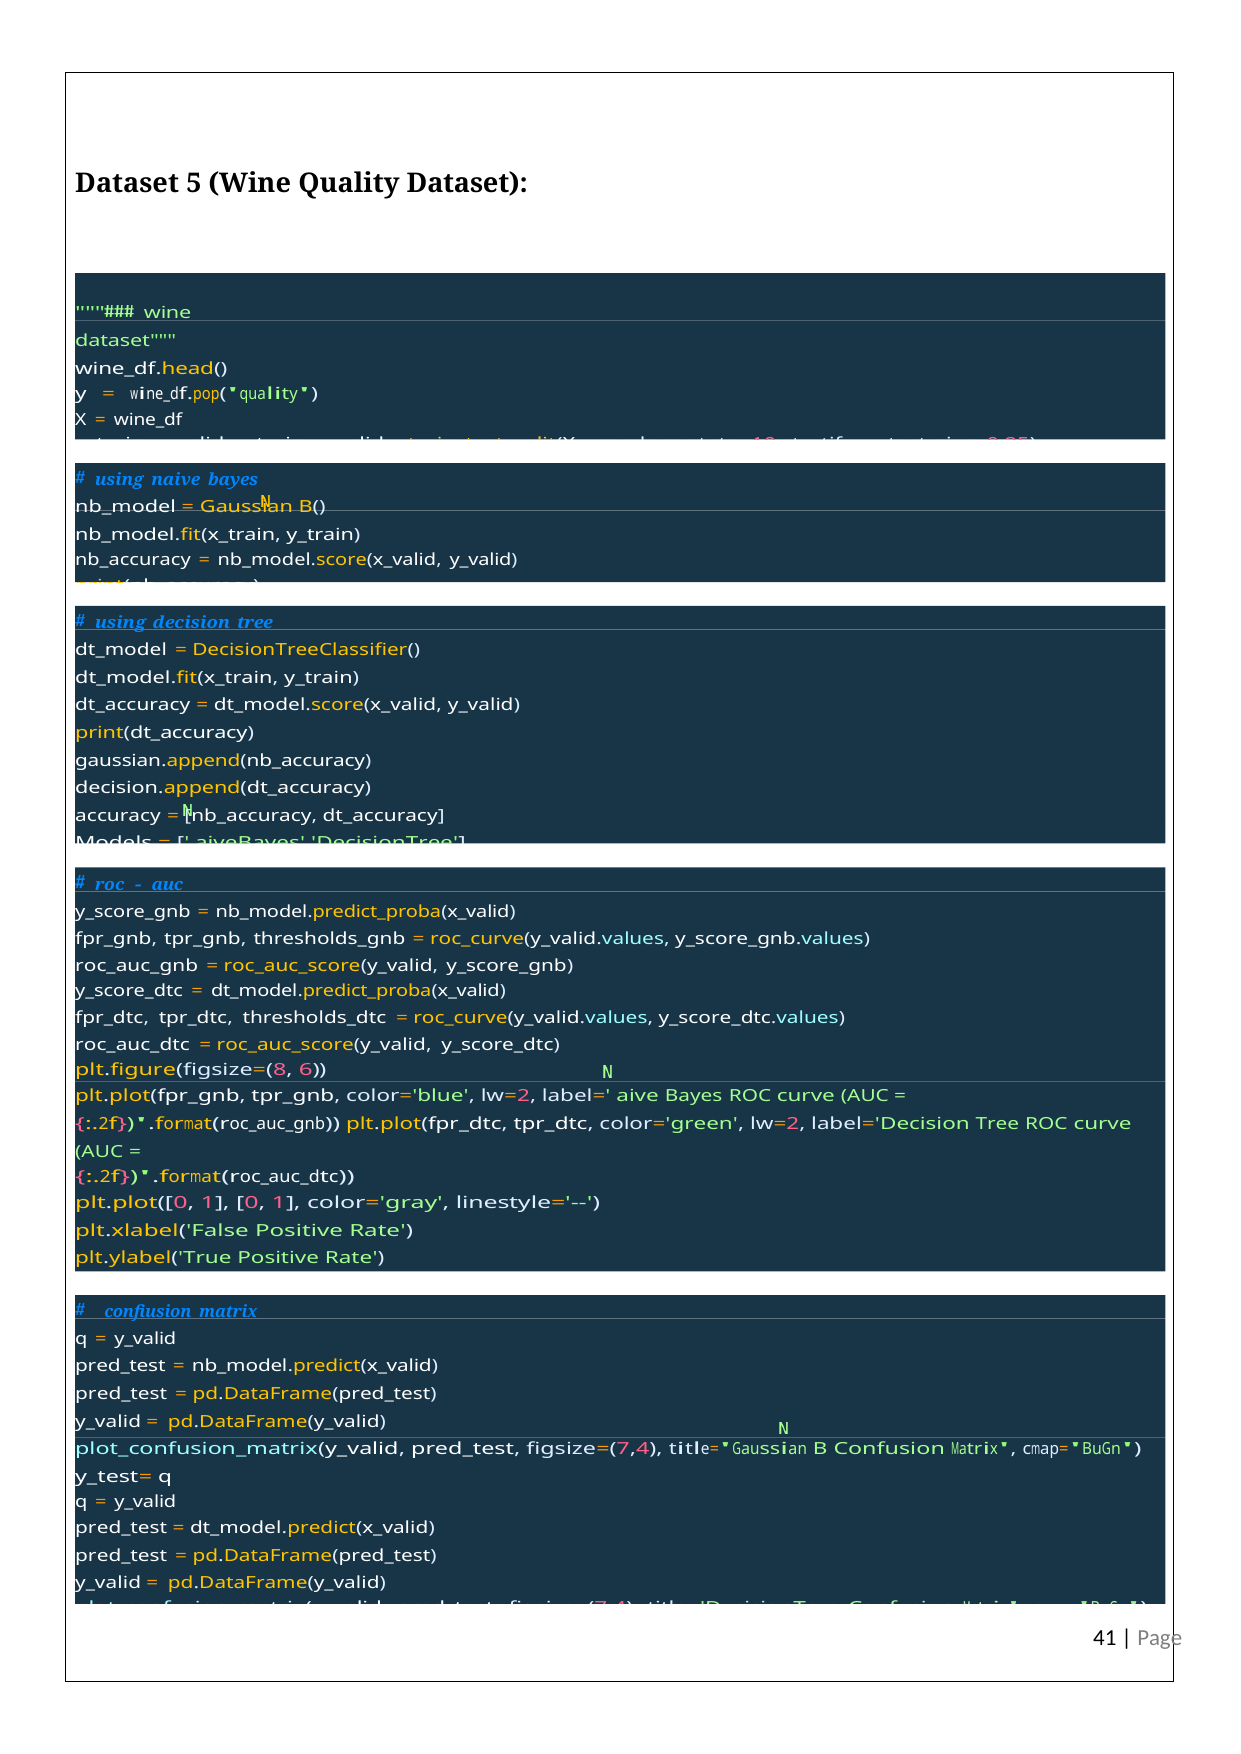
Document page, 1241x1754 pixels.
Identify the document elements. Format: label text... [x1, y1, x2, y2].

picture [603, 1065, 612, 1078]
picture [75, 1303, 85, 1315]
picture [183, 804, 192, 816]
picture [75, 614, 85, 626]
picture [75, 471, 85, 483]
picture [104, 305, 134, 317]
picture [75, 875, 85, 888]
text Dataset 5 (Wine Quality Dataset): [75, 163, 1182, 200]
picture [779, 1422, 788, 1434]
picture [261, 495, 270, 507]
